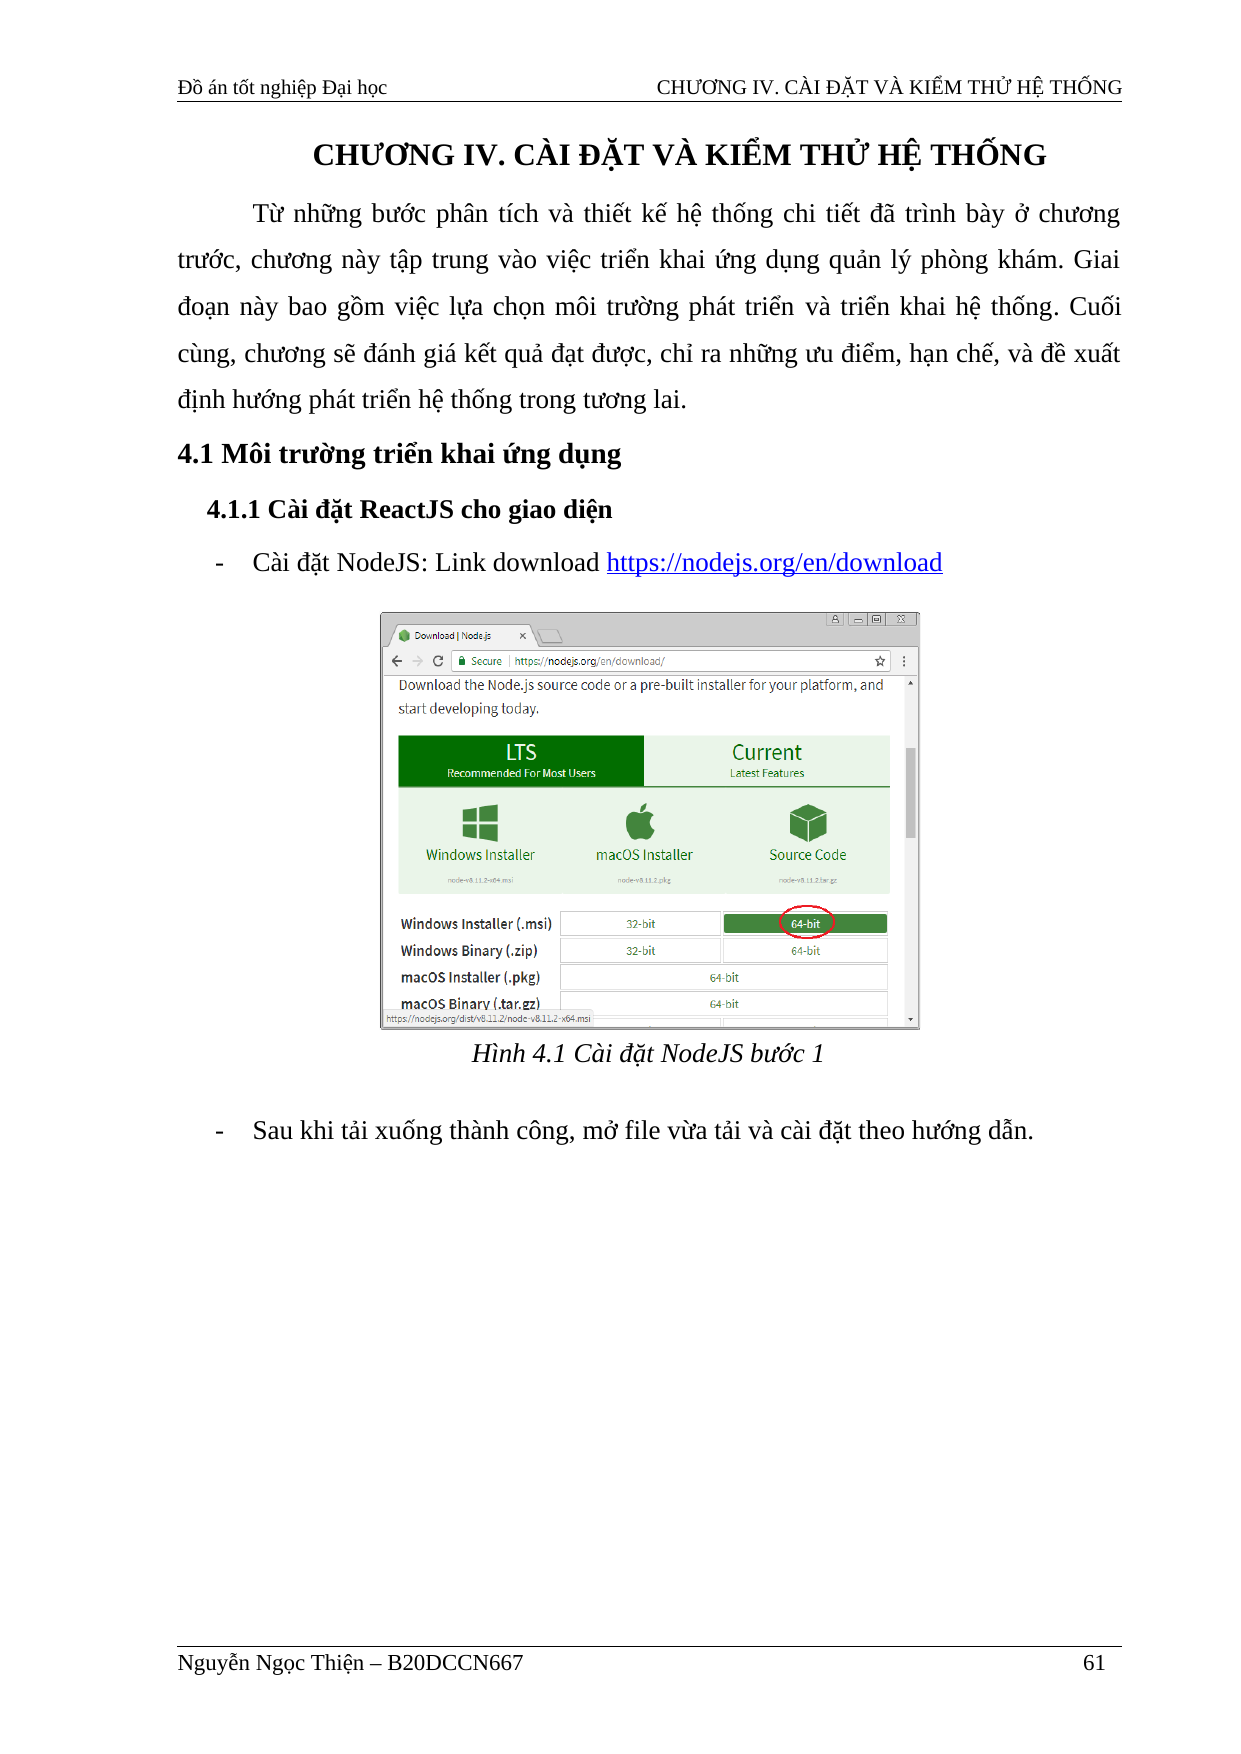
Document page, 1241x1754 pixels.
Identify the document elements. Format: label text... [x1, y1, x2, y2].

text Từ những bước phân tích và thiết kế hệ thống chi tiết đã trình bày ở chương trước, chương này tập trung vào việc triển khai ứng dụng quản lý phòng khám. Giai đoạn này bao gồm việc lựa chọn môi trường phát triển và triển khai hệ thống. Cuối cùng, chương sẽ đánh giá kết quả đạt được, chỉ ra những ưu điểm, hạn chế, và đề xuất định hướng phát triển hệ thống trong tương lai. [177, 197, 1122, 414]
subtitle 4.1 Môi trường triển khai ứng dụng [177, 436, 1122, 470]
list Cài đặt NodeJS: Link download https://nodejs.org/en/download [215, 546, 1122, 577]
list Sau khi tải xuống thành công, mở file vừa tải và cài đặt theo hướng dẫn. [215, 1114, 1122, 1146]
subtitle Hình 4.1 Cài đặt NodeJS bước 1 [177, 1037, 1122, 1069]
picture [379, 611, 921, 1030]
subtitle CHƯƠNG IV. CÀI ĐẶT VÀ KIỂM THỬ HỆ THỐNG [177, 137, 1122, 173]
subtitle 4.1.1 Cài đặt ReactJS cho giao diện [207, 493, 1122, 524]
